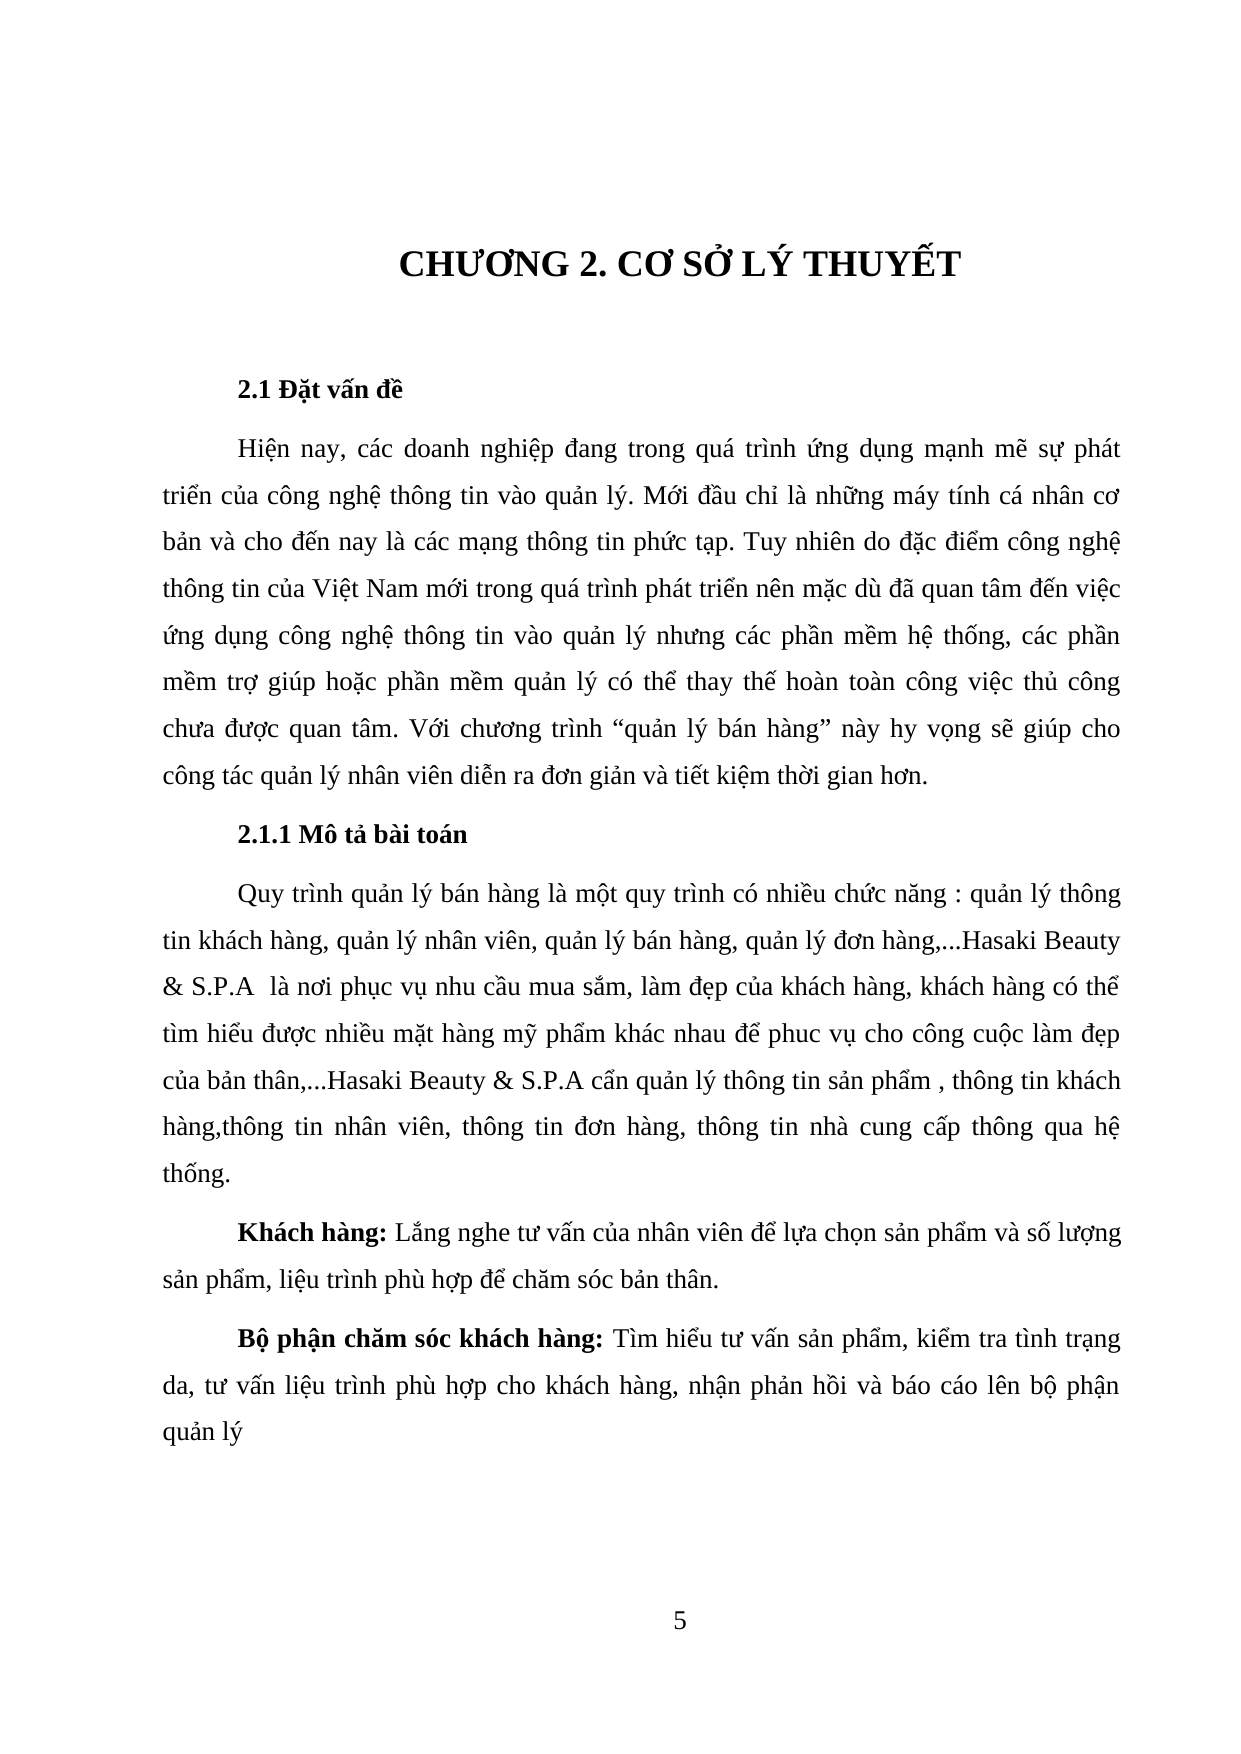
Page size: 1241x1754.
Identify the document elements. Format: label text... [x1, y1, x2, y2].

text Khách hàng: Lắng nghe tư vấn của nhân viên để lựa chọn sản phẩm và số lượng sản phẩm, liệu trình phù hợp để chăm sóc bản thân. [162, 1216, 1122, 1294]
subtitle CHƯƠNG 2. CƠ SỞ LÝ THUYẾT [162, 242, 1122, 349]
text Hiện nay, các doanh nghiệp đang trong quá trình ứng dụng mạnh mẽ sự phát triển của công nghệ thông tin vào quản lý. Mới đầu chỉ là những máy tính cá nhân cơ bản và cho đến nay là các mạng thông tin phức tạp. Tuy nhiên do đặc điểm công nghệ thông tin của Việt Nam mới trong quá trình phát triển nên mặc dù đã quan tâm đến việc ứng dụng công nghệ thông tin vào quản lý nhưng các phần mềm hệ thống, các phần mềm trợ giúp hoặc phần mềm quản lý có thể thay thế hoàn toàn công việc thủ công chưa được quan tâm. Với chương trình “quản lý bán hàng” này hy vọng sẽ giúp cho công tác quản lý nhân viên diễn ra đơn giản và tiết kiệm thời gian hơn. [162, 432, 1122, 790]
subtitle 2.1 Đặt vấn đề [162, 373, 1122, 404]
text Bộ phận chăm sóc khách hàng: Tìm hiểu tư vấn sản phẩm, kiểm tra tình trạng da, tư vấn liệu trình phù hợp cho khách hàng, nhận phản hồi và báo cáo lên bộ phận quản lý [162, 1322, 1122, 1447]
text Quy trình quản lý bán hàng là một quy trình có nhiều chức năng : quản lý thông tin khách hàng, quản lý nhân viên, quản lý bán hàng, quản lý đơn hàng,...Hasaki Beauty & S.P.A là nơi phục vụ nhu cầu mua sắm, làm đẹp của khách hàng, khách hàng có thể tìm hiểu được nhiều mặt hàng mỹ phẩm khác nhau để phuc vụ cho công cuộc làm đẹp của bản thân,...Hasaki Beauty & S.P.A cẩn quản lý thông tin sản phẩm , thông tin khách hàng,thông tin nhân viên, thông tin đơn hàng, thông tin nhà cung cấp thông qua hệ thống. [162, 877, 1122, 1188]
subtitle 2.1.1 Mô tả bài toán [162, 818, 1122, 849]
